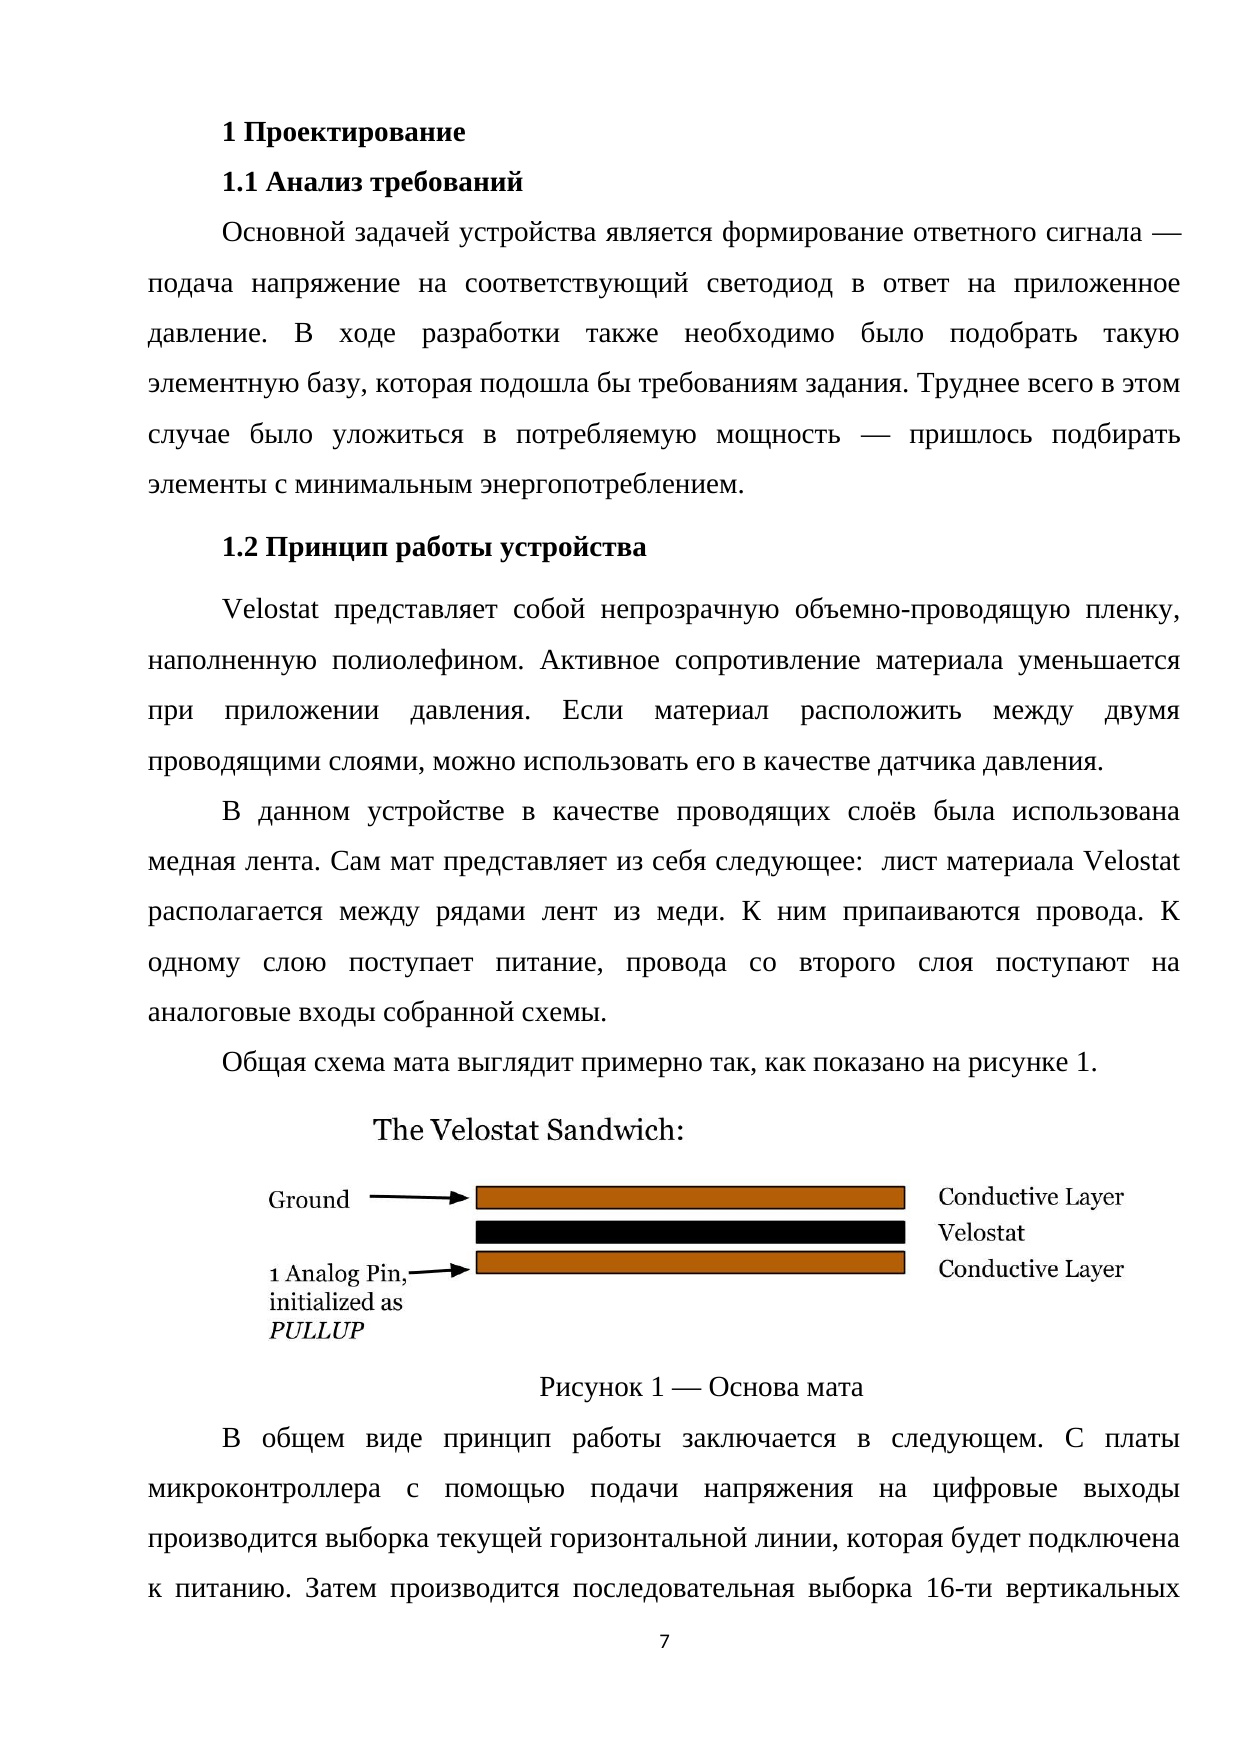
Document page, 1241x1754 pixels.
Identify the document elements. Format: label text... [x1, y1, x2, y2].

text Рисунок 1 — Основа мата [148, 1369, 1181, 1403]
picture [261, 1094, 1142, 1357]
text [148, 1420, 1181, 1604]
text 1.2 Принцип работы устройства [148, 529, 1181, 562]
text 1.1 Анализ требований [148, 164, 1181, 198]
text 1 Проектирование [148, 114, 1181, 147]
text Velostat представляет собой непрозрачную объемно-проводящую пленку, наполненную полиолефином. Активное сопротивление материала уменьшается при приложении давления. Если материал расположить между двумя проводящими слоями, можно использовать его в качестве датчика давления. [148, 592, 1181, 776]
text Общая схема мата выглядит примерно так, как показано на рисунке 1. [148, 1044, 1181, 1078]
text Основной задачей устройства является формирование ответного сигнала — подача напряжение на соответствующий светодиод в ответ на приложенное давление. В ходе разработки также необходимо было подобрать такую элементную базу, которая подошла бы требованиям задания. Труднее всего в этом случае было уложиться в потребляемую мощность — пришлось подбирать элементы с минимальным энергопотреблением. [148, 214, 1181, 499]
text В данном устройстве в качестве проводящих слоёв была использована медная лента. Сам мат представляет из себя следующее: лист материала Velostat располагается между рядами лент из меди. К ним припаиваются провода. К одному слою поступает питание, провода со второго слоя поступают на аналоговые входы собранной схемы. [148, 793, 1181, 1028]
